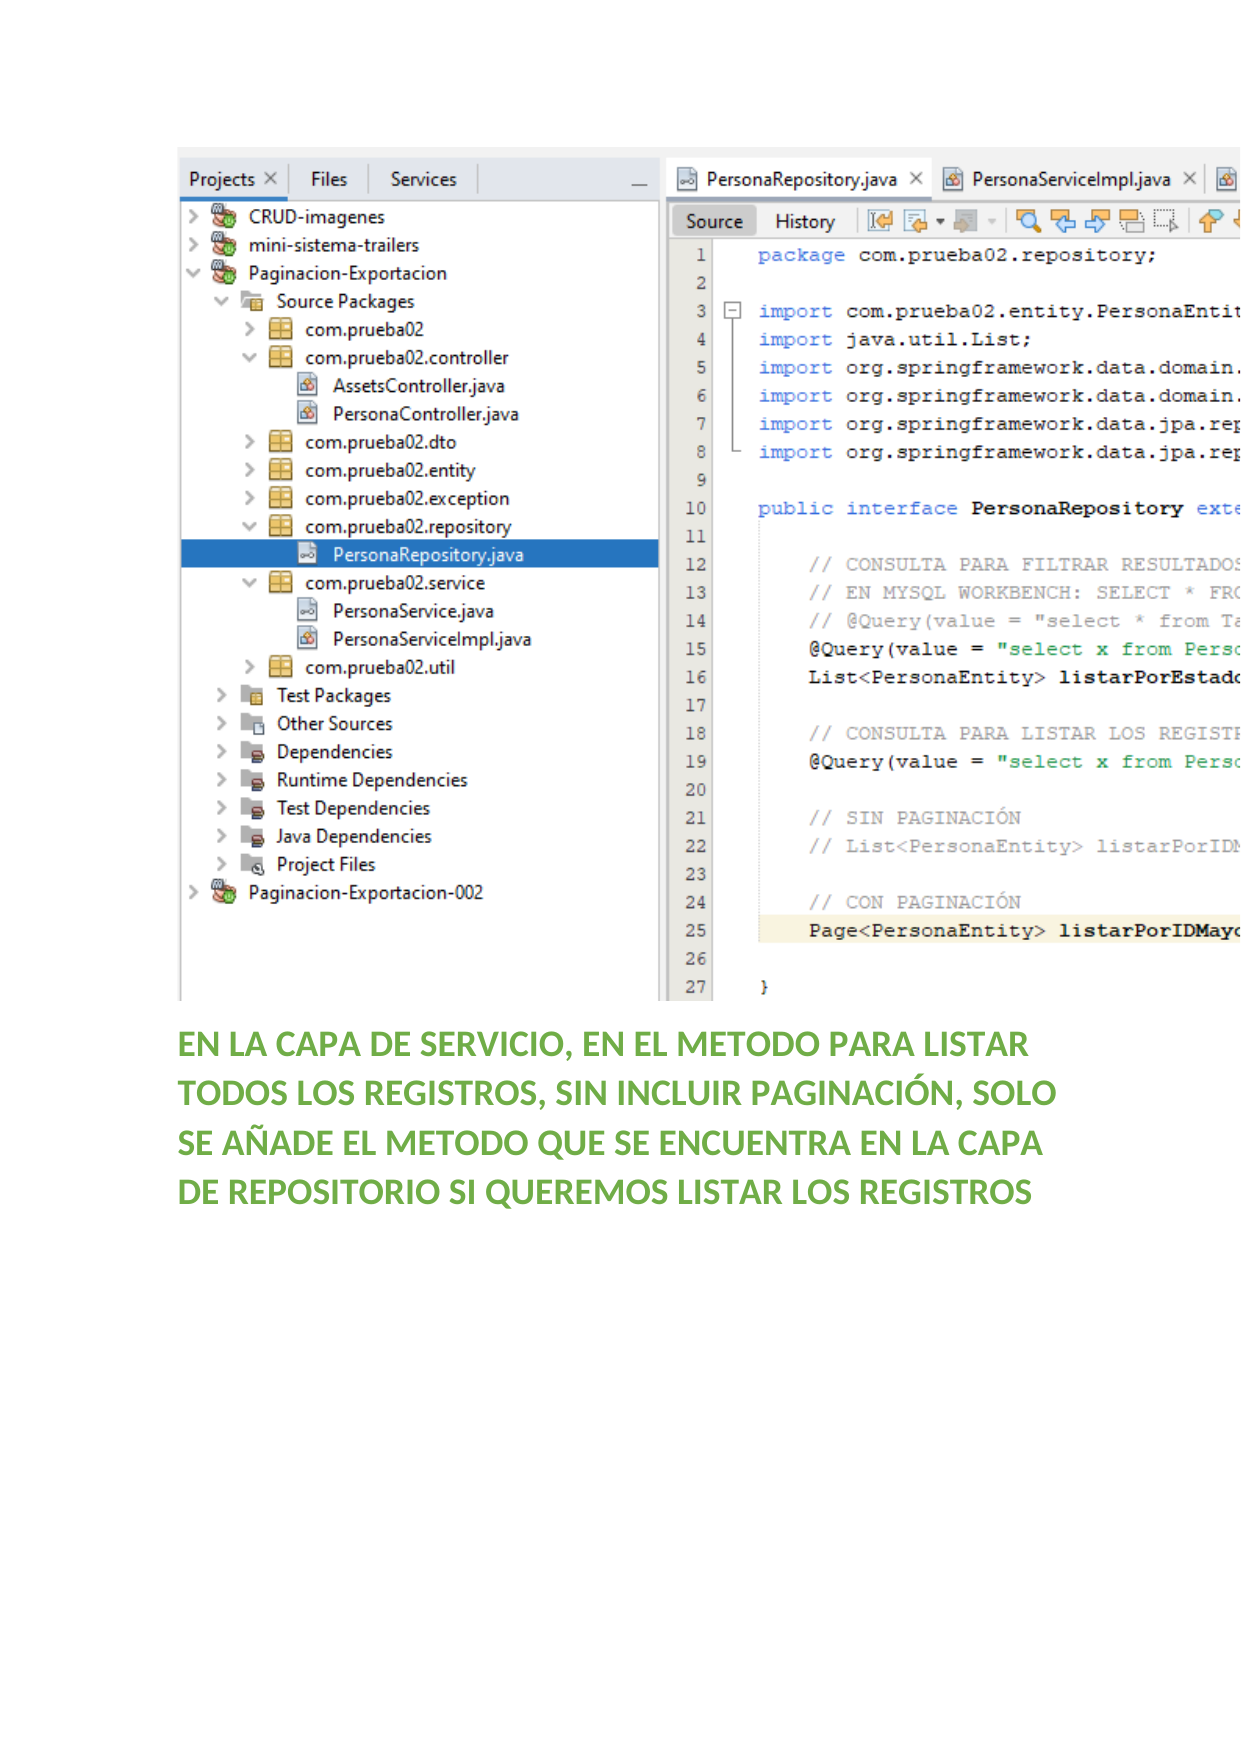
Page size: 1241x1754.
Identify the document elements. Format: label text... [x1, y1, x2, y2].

text EN LA CAPA DE SERVICIO, EN EL METODO PARA LISTAR TODOS LOS REGISTROS, SIN INCLUIR PAGINACIÓN, SOLO SE AÑADE EL METODO QUE SE ENCUENTRA EN LA CAPA DE REPOSITORIO SI QUEREMOS LISTAR LOS REGISTROS [177, 1020, 1063, 1214]
picture [177, 147, 1241, 1001]
